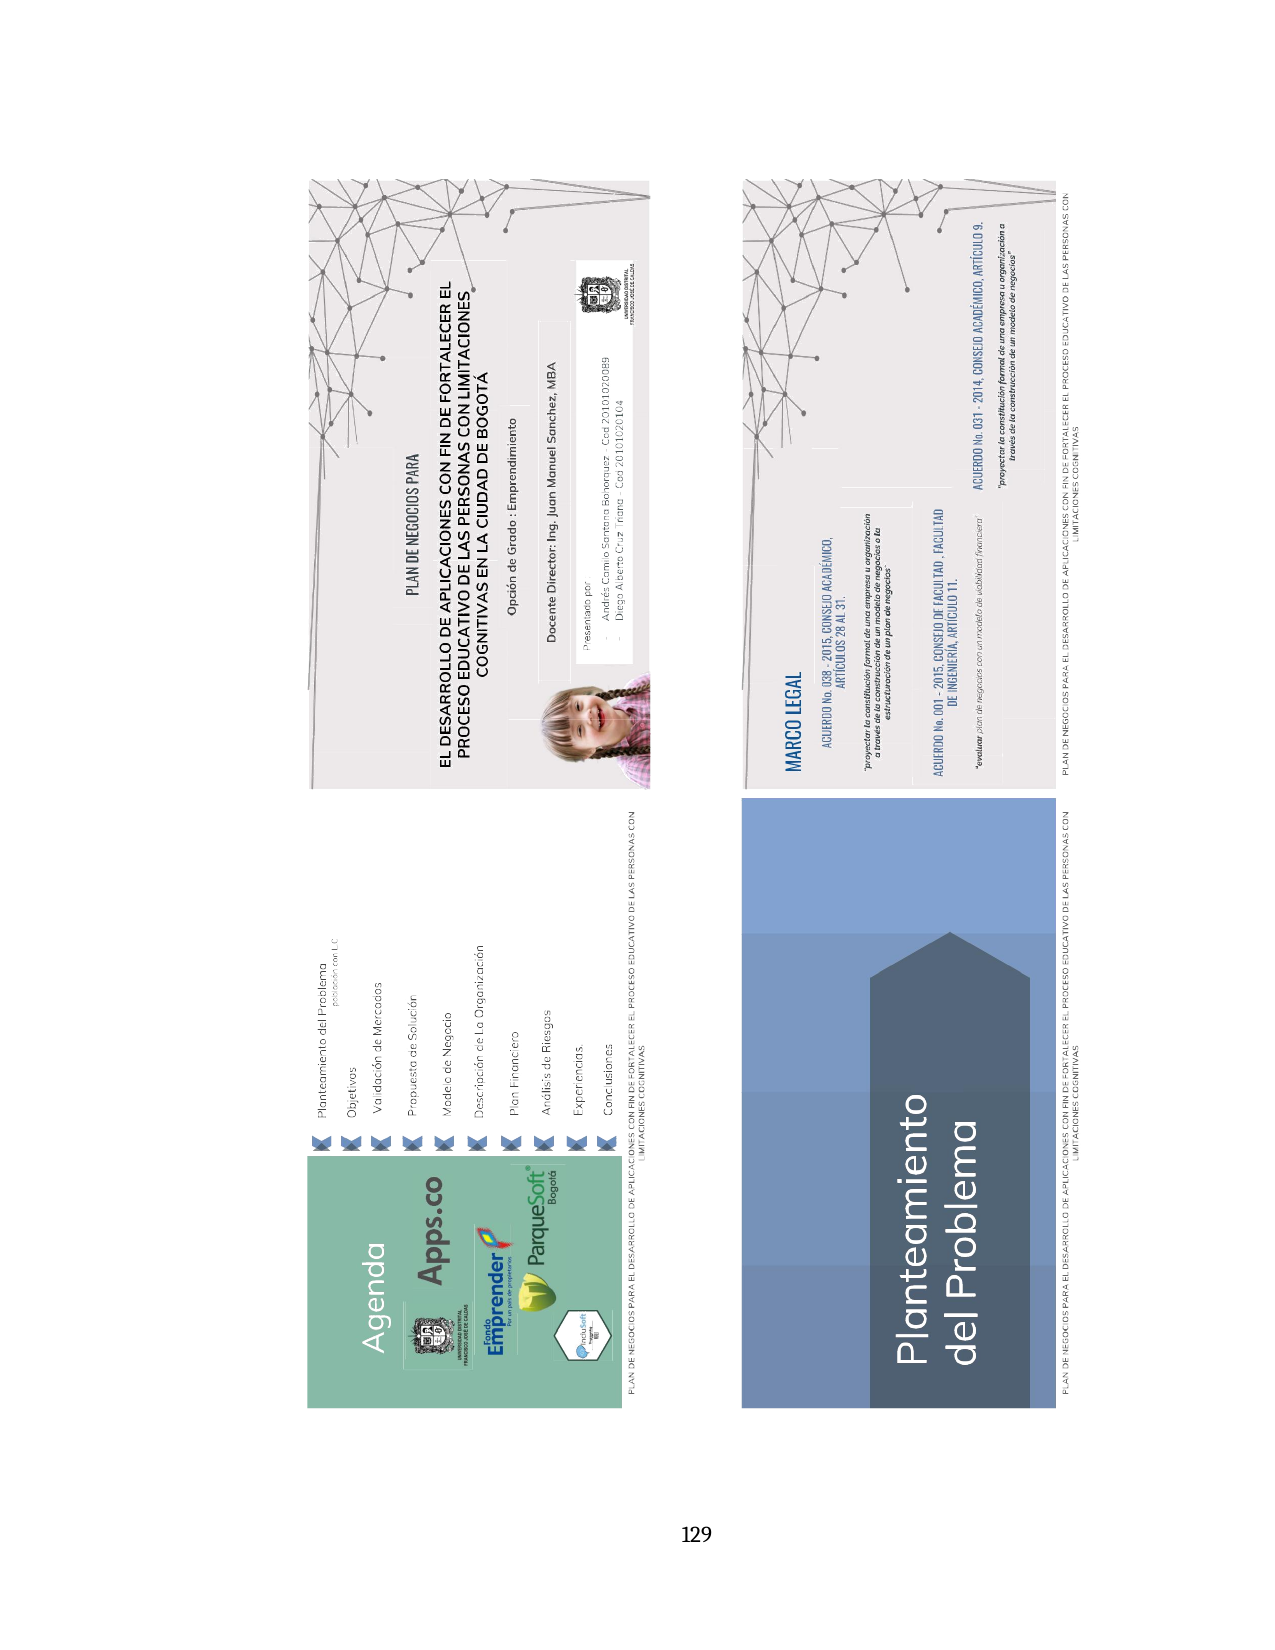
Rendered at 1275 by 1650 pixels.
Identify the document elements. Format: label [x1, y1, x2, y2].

picture [307, 177, 1086, 1410]
